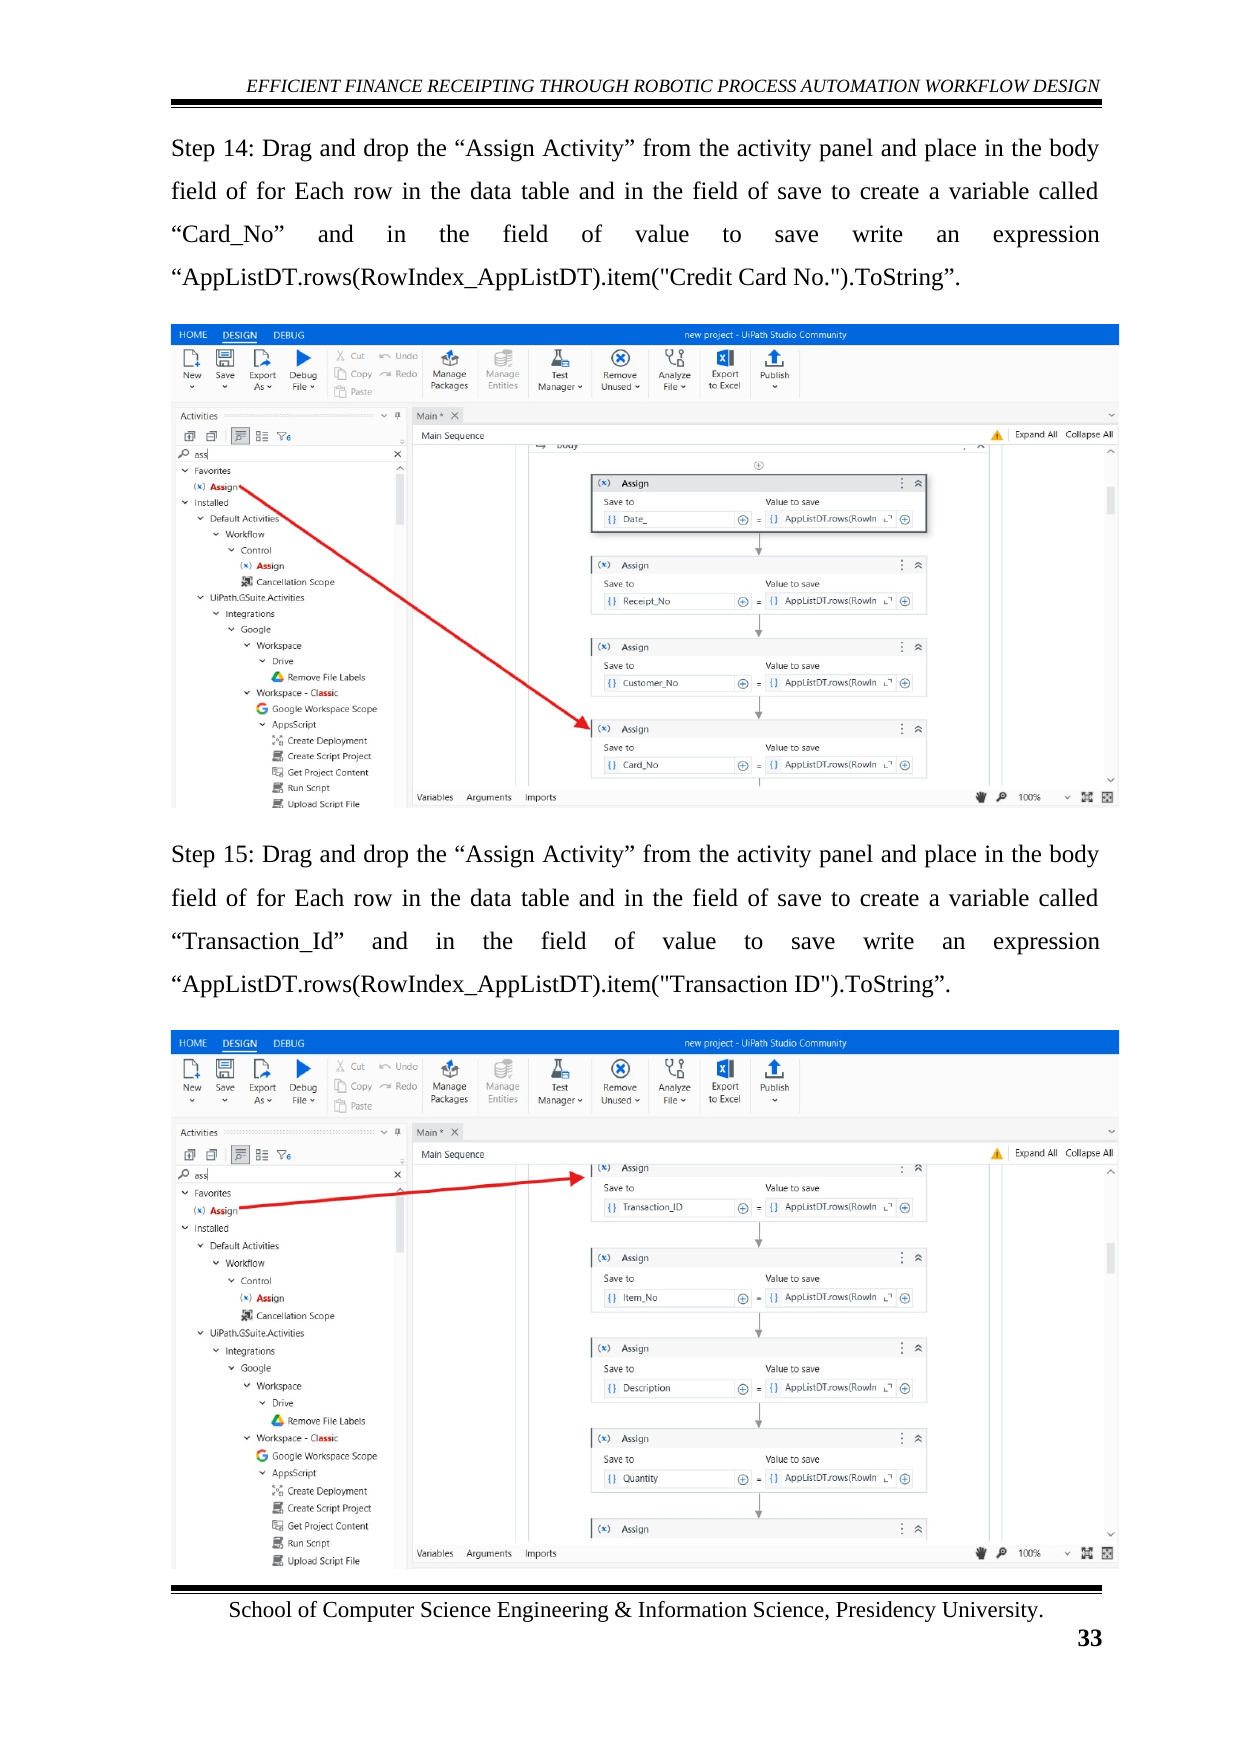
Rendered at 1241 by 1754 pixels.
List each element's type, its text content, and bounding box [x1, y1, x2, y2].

picture [170, 1030, 1120, 1569]
text Step 15: Drag and drop the “Assign Activity” from the activity panel and place in the body field of for Each row in the data table and in the field of save to create a variable called “Transaction_Id” and in the field of value to save write an expression “AppListDT.rows(RowIndex_AppListDT).item("Transaction ID").ToString”. [171, 839, 1101, 998]
picture [170, 324, 1120, 808]
text Step 14: Drag and drop the “Assign Activity” from the activity panel and place in the body field of for Each row in the data table and in the field of save to create a variable called “Card_No” and in the field of value to save write an expression “AppListDT.rows(RowIndex_AppListDT).item("Credit Card No.").ToString”. [171, 133, 1101, 291]
